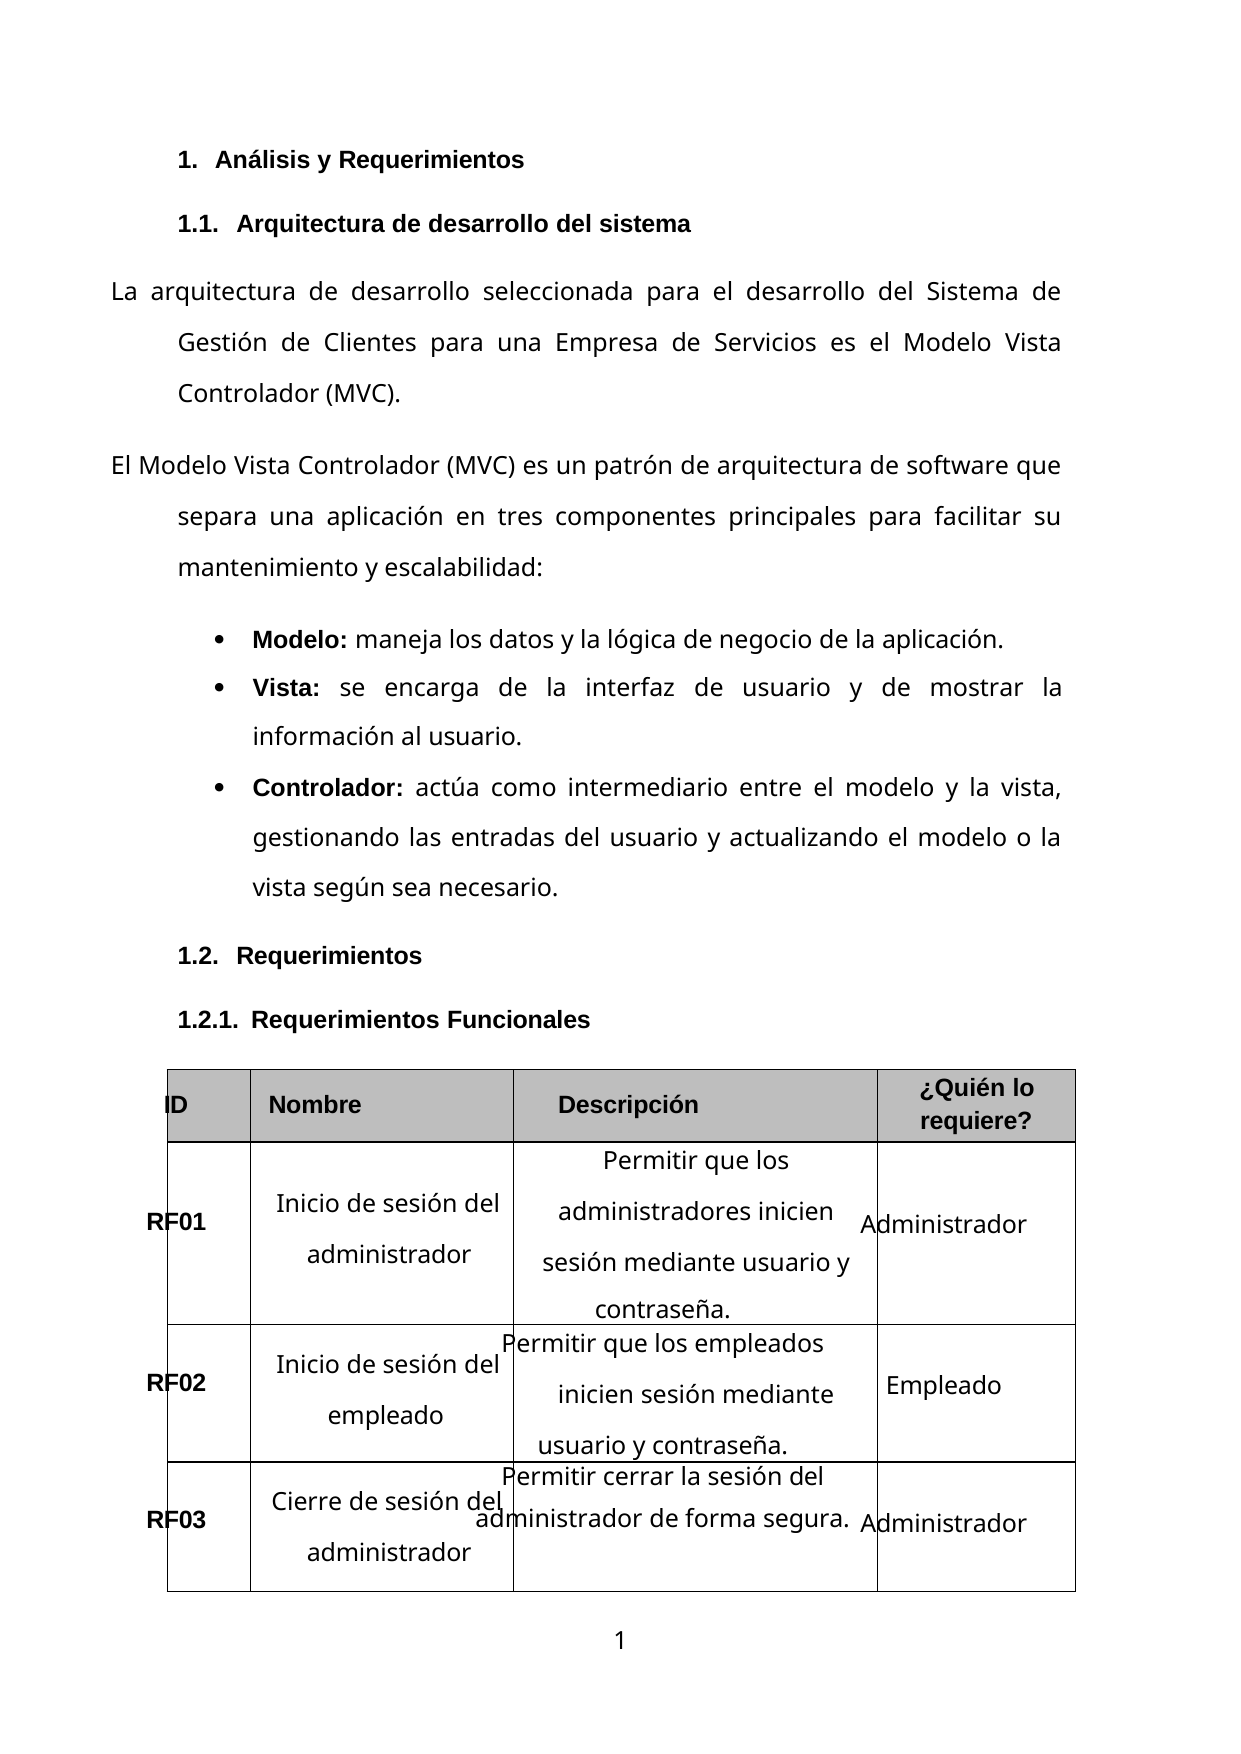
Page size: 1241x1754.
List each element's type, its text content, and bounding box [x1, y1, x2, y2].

list Controlador: actúa como intermediario entre el modelo y la vista, gestionando las entradas del usuario y actualizando el modelo o la vista según sea necesario. [215, 770, 1063, 904]
table_header ID [168, 1070, 250, 1141]
table_cell RF03 [168, 1463, 250, 1591]
subtitle Análisis y Requerimientos [177, 145, 1078, 174]
table_header Nombre [251, 1070, 513, 1141]
text El Modelo Vista Controlador (MVC) es un patrón de arquitectura de software que separa una aplicación en tres componentes principales para facilitar su mantenimiento y escalabilidad: [111, 447, 1063, 583]
subtitle Requerimientos Funcionales [177, 1005, 1078, 1034]
subtitle Requerimientos [177, 941, 1078, 970]
text La arquitectura de desarrollo seleccionada para el desarrollo del Sistema de Gestión de Clientes para una Empresa de Servicios es el Modelo Vista Controlador (MVC). [111, 273, 1063, 409]
table_cell Empleado [878, 1325, 1075, 1461]
table_cell RF01 [168, 1143, 250, 1324]
table_header Descripción [514, 1070, 877, 1141]
table_cell Permitir que los empleados inicien sesión mediante usuario y contraseña. [514, 1325, 877, 1461]
table_header ¿Quién lo requiere? [878, 1070, 1075, 1141]
table_cell Inicio de sesión del empleado [251, 1325, 513, 1461]
table_cell RF02 [168, 1325, 250, 1461]
table_cell Permitir cerrar la sesión del administrador de forma segura. [514, 1463, 877, 1591]
subtitle Arquitectura de desarrollo del sistema [177, 209, 1078, 238]
table_cell Inicio de sesión del administrador [251, 1143, 513, 1324]
table_cell Cierre de sesión del administrador [251, 1463, 513, 1591]
table_cell Administrador [878, 1463, 1075, 1591]
list Vista: se encarga de la interfaz de usuario y de mostrar la información al usuario. [215, 670, 1063, 753]
list Modelo: maneja los datos y la lógica de negocio de la aplicación. [215, 622, 1078, 656]
table_cell Permitir que los administradores inicien sesión mediante usuario y contraseña. [514, 1143, 877, 1324]
table_cell Administrador [878, 1143, 1075, 1324]
